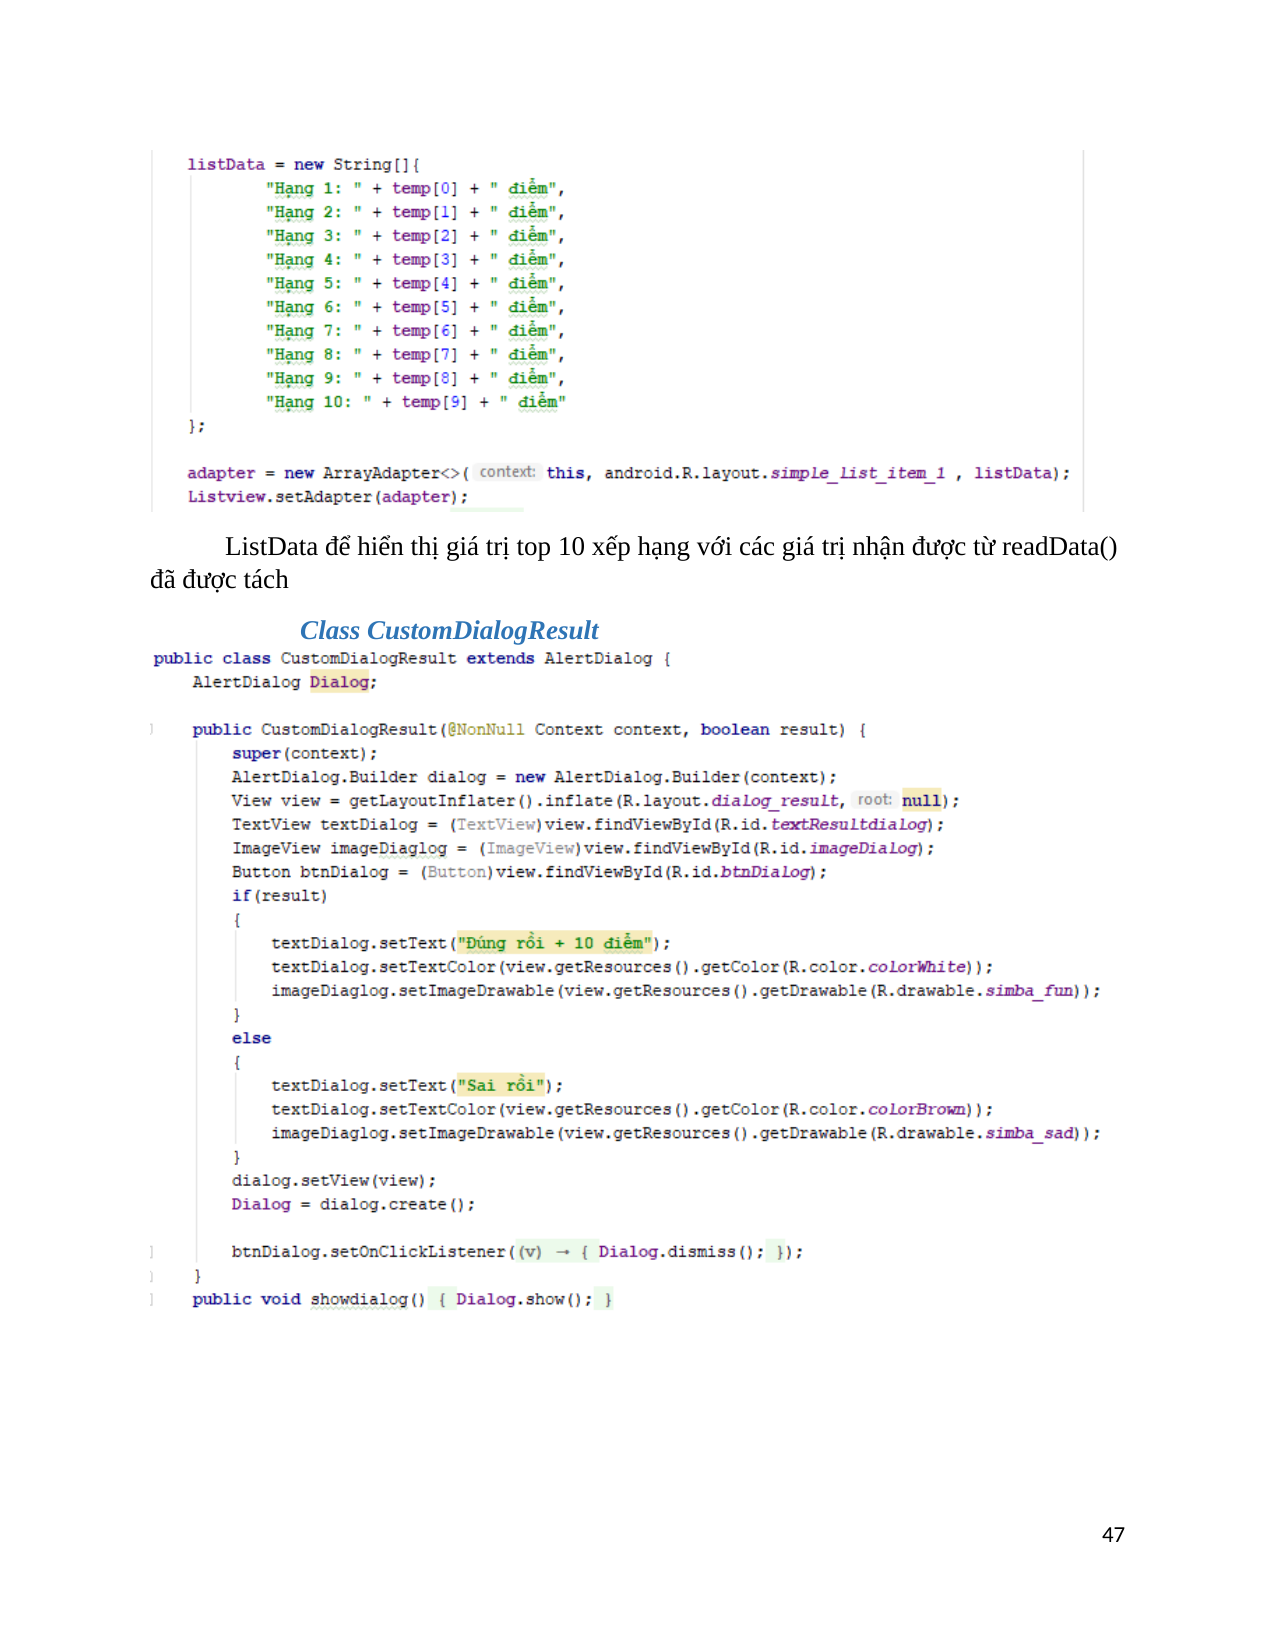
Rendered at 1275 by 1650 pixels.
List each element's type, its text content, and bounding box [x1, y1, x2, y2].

picture [150, 150, 1125, 512]
picture [150, 647, 1125, 1313]
text ListData để hiển thị giá trị top 10 xếp hạng với các giá trị nhận được từ readData() đã được tách [150, 530, 1125, 595]
subtitle Class CustomDialogResult [225, 614, 1125, 645]
